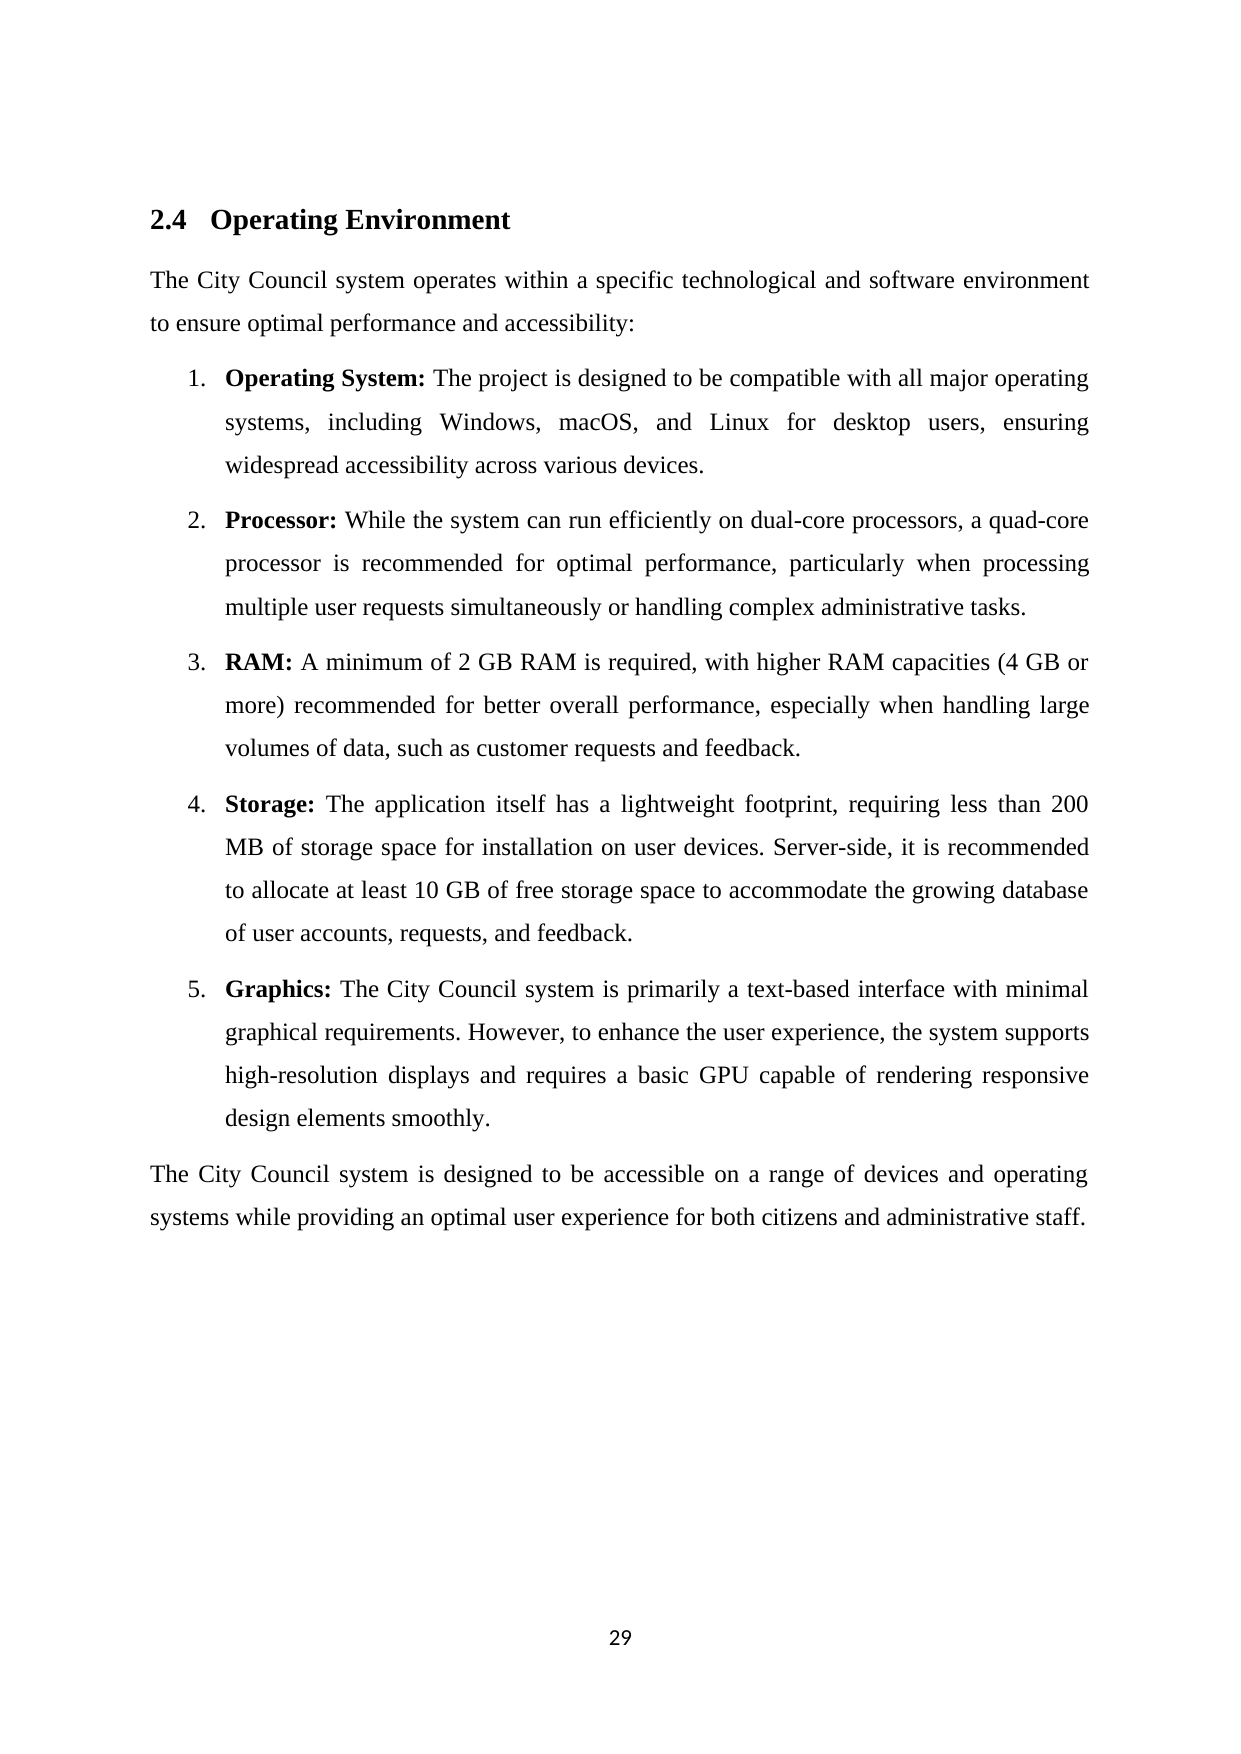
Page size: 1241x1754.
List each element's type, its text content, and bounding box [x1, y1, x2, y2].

list Graphics: The City Council system is primarily a text-based interface with minimal graphical requirements. However, to enhance the user experience, the system supports high-resolution displays and requires a basic GPU capable of rendering responsive design elements smoothly. [187, 974, 1090, 1132]
list Storage: The application itself has a lightweight footprint, requiring less than 200 MB of storage space for installation on user devices. Server-side, it is recommended to allocate at least 10 GB of free storage space to accommodate the growing database of user accounts, requests, and feedback. [187, 789, 1090, 947]
text The City Council system operates within a specific technological and software environment to ensure optimal performance and accessibility: [150, 265, 1090, 337]
list RAM: A minimum of 2 GB RAM is required, with higher RAM capacities (4 GB or more) recommended for better overall performance, especially when handling large volumes of data, such as customer requests and feedback. [187, 647, 1090, 762]
text The City Council system is designed to be accessible on a range of devices and operating systems while providing an optimal user experience for both citizens and administrative staff. [150, 1159, 1090, 1231]
subtitle Operating Environment [150, 202, 1090, 236]
list Operating System: The project is designed to be compatible with all major operating systems, including Windows, macOS, and Linux for desktop users, ensuring widespread accessibility across various devices. [187, 363, 1090, 478]
list Processor: While the system can run efficiently on dual-core processors, a quad-core processor is recommended for optimal performance, particularly when processing multiple user requests simultaneously or handling complex administrative tasks. [187, 505, 1090, 620]
